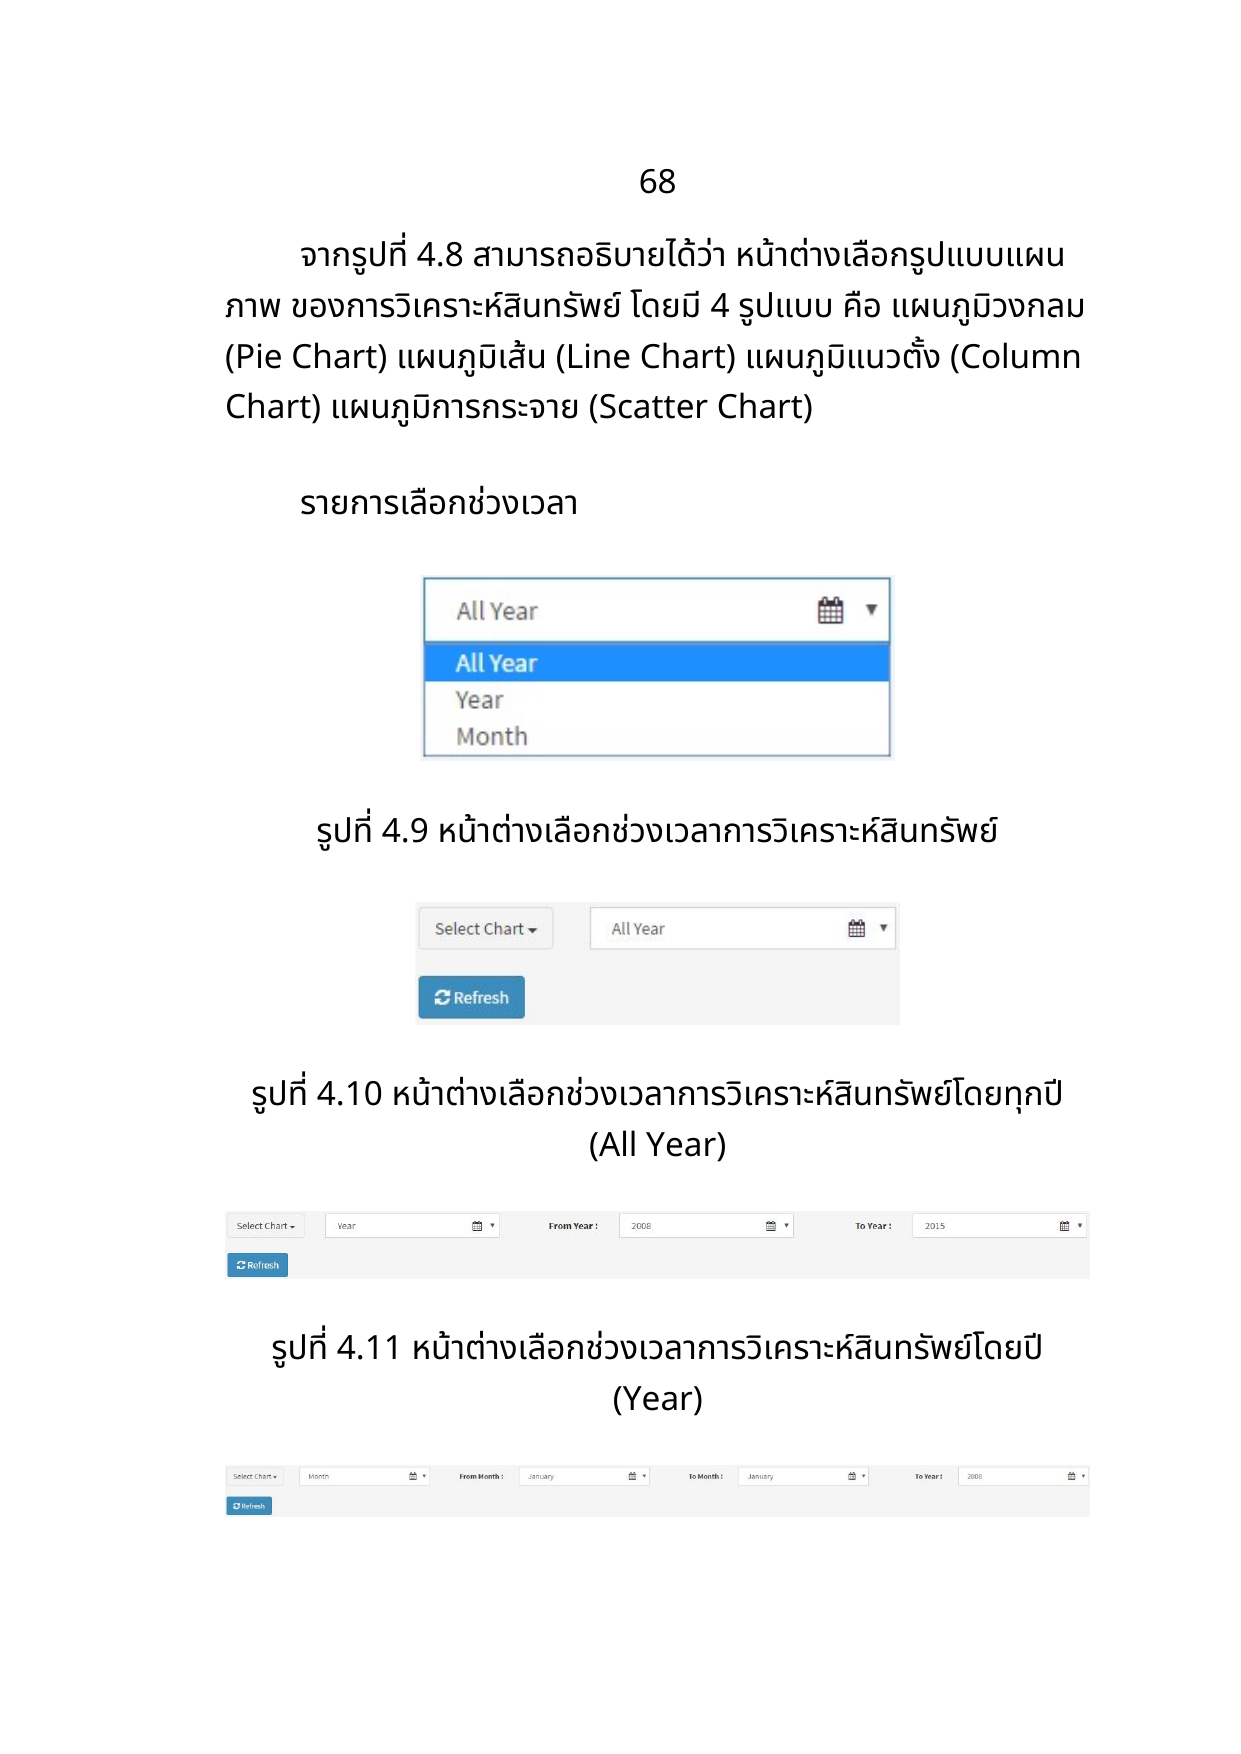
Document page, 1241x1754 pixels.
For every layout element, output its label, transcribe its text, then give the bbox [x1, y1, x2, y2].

text รูปที่ 4.10 หน้าต่างเลือกช่วงเวลาการวิเคราะห์สินทรัพย์โดยทุกปี (All Year) [225, 1070, 1090, 1166]
picture [415, 902, 900, 1025]
text รูปที่ 4.9 หน้าต่างเลือกช่วงเวลาการวิเคราะห์สินทรัพย์ [225, 806, 1090, 857]
picture [225, 1465, 1091, 1517]
picture [225, 1211, 1091, 1279]
text รายการเลือกช่วงเวลา [225, 479, 1090, 529]
picture [420, 575, 895, 761]
text รูปที่ 4.11 หน้าต่างเลือกช่วงเวลาการวิเคราะห์สินทรัพย์โดยปี (Year) [225, 1324, 1090, 1420]
text จากรูปที่ 4.8 สามารถอธิบายได้ว่า หน้าต่างเลือกรูปแบบแผนภาพ ของการวิเคราะห์สินทรัพย์ โดยมี 4 รูปแบบ คือ แผนภูมิวงกลม (Pie Chart) แผนภูมิเส้น (Line Chart) แผนภูมิแนวตั้ง (Column Chart) แผนภูมิการกระจาย (Scatter Chart) [225, 231, 1090, 434]
